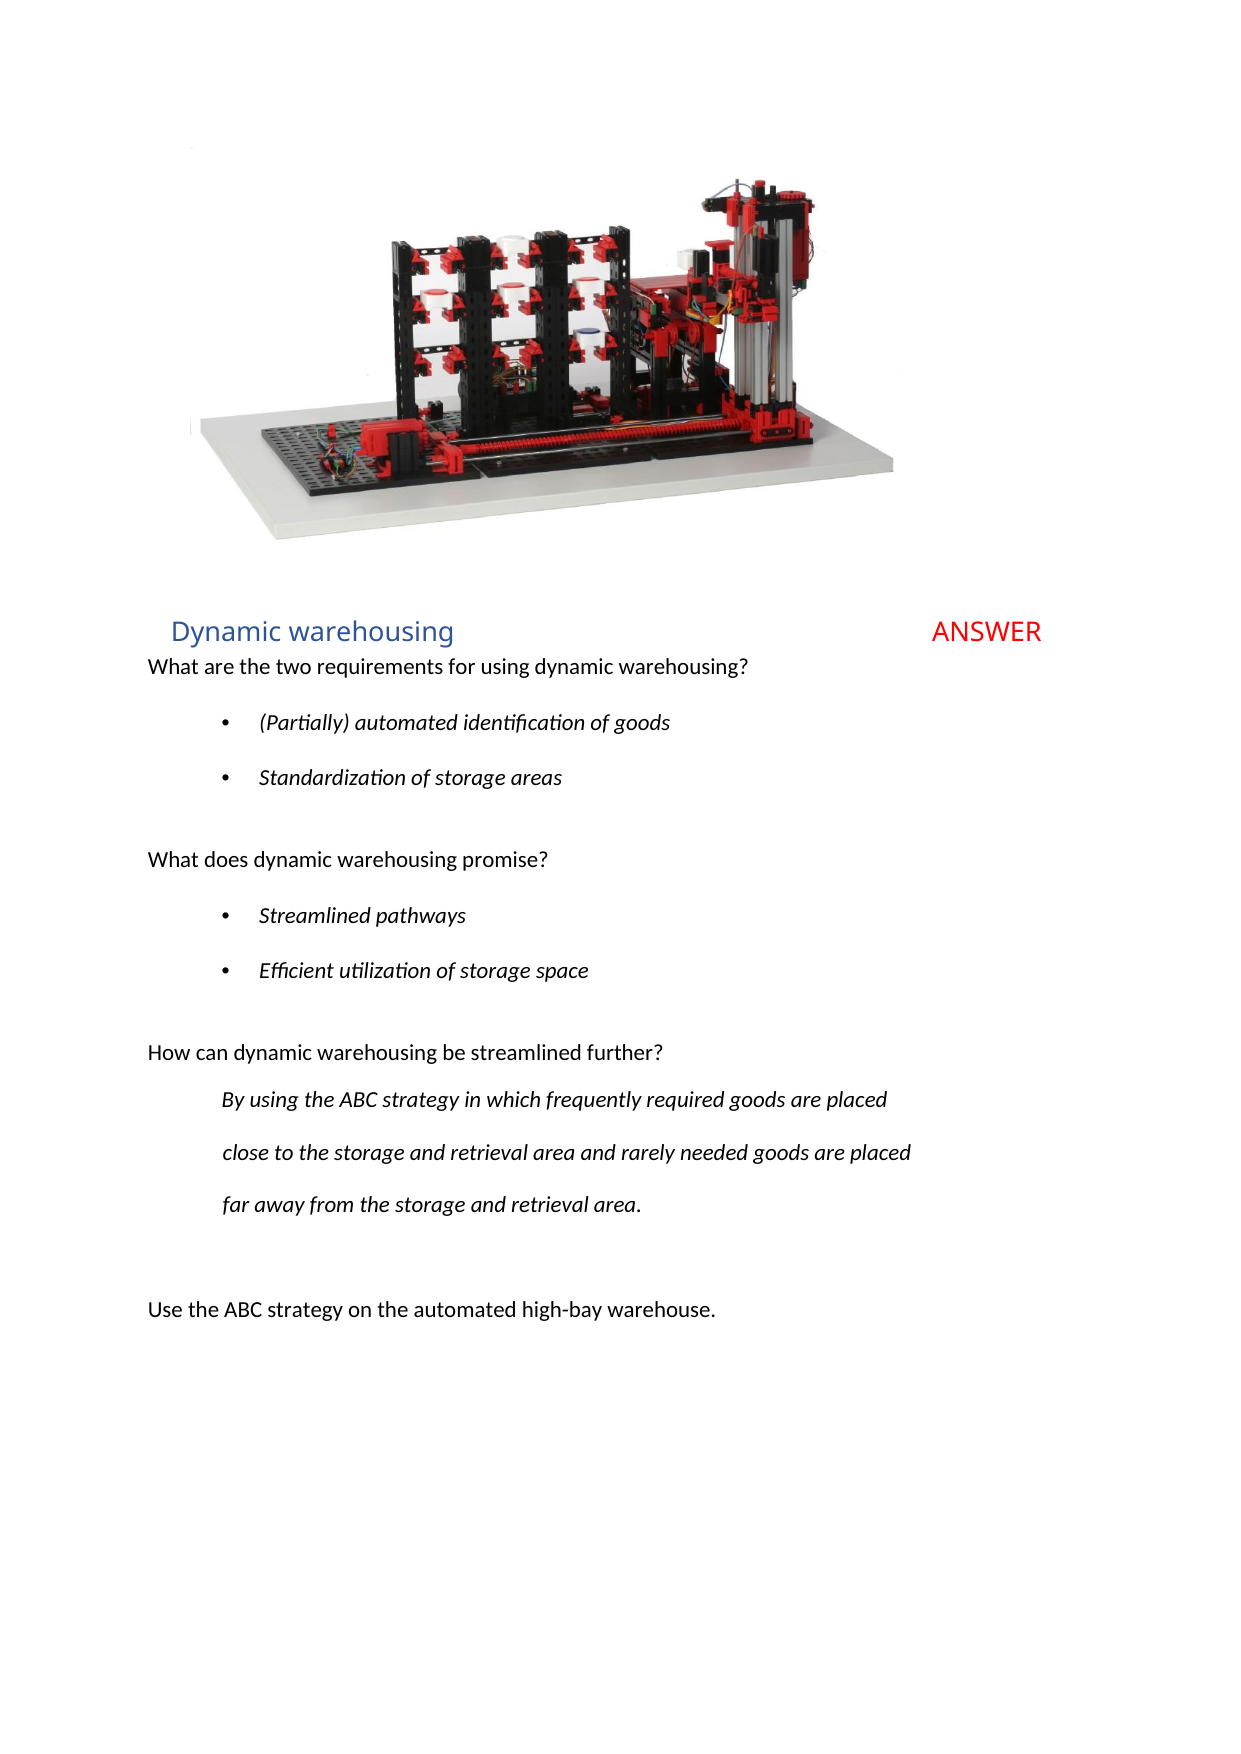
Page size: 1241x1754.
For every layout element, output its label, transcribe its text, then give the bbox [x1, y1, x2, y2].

text What does dynamic warehousing promise? [148, 845, 1022, 873]
list Efficient utilization of storage space [221, 956, 940, 984]
text How can dynamic warehousing be streamlined further? [148, 1038, 1022, 1066]
text What are the two requirements for using dynamic warehousing? [148, 652, 1022, 680]
list (Partially) automated identification of goods [221, 708, 940, 736]
text Use the ABC strategy on the automated high-bay warehouse. [148, 1295, 1022, 1323]
list Standardization of storage areas [221, 763, 940, 791]
list Streamlined pathways [221, 901, 940, 929]
text By using the ABC strategy in which frequently required goods are placed close to the storage and retrieval area and rarely needed goods are placed far away from the storage and retrieval area. [221, 1085, 940, 1218]
subtitle Dynamic warehousing ANSWER [148, 612, 1093, 649]
picture [190, 147, 919, 559]
